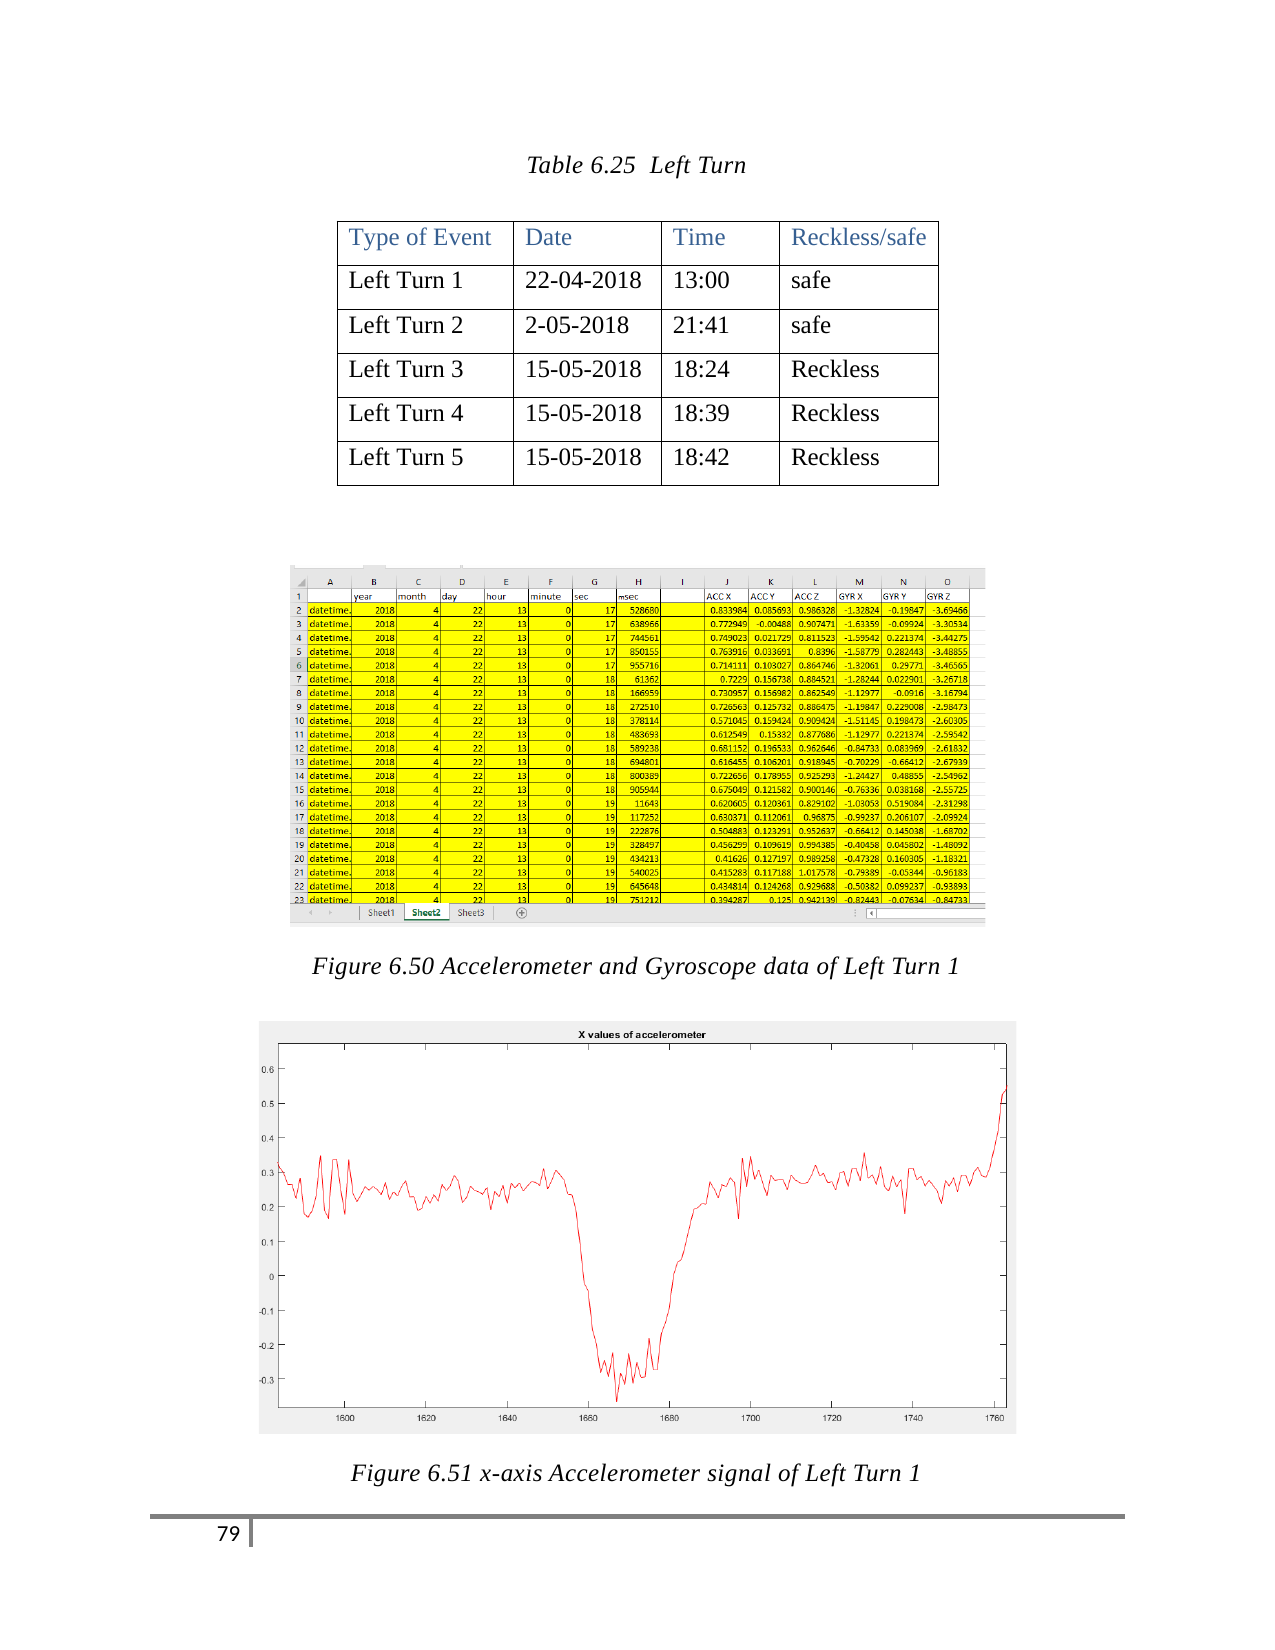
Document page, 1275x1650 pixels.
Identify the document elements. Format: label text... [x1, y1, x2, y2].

table_cell Reckless [780, 442, 938, 485]
table_cell 15-05-2018 [514, 354, 661, 397]
table_cell 13:00 [662, 266, 779, 309]
table_cell 21:41 [662, 310, 779, 353]
table_cell Left Turn 2 [338, 310, 513, 353]
table_cell 15-05-2018 [514, 442, 661, 485]
table_header Time [662, 222, 779, 264]
table_cell Left Turn 1 [338, 266, 513, 309]
table_cell safe [780, 266, 938, 309]
table_cell 18:42 [662, 442, 779, 485]
table_cell 15-05-2018 [514, 398, 661, 441]
table_header Type of Event [338, 222, 513, 264]
table_cell Reckless [780, 354, 938, 397]
table_header Reckless/safe [780, 222, 938, 264]
table_cell Reckless [780, 398, 938, 441]
table_cell 18:24 [662, 354, 779, 397]
table_cell Left Turn 5 [338, 442, 513, 485]
table_header Date [514, 222, 661, 264]
table_cell 18:39 [662, 398, 779, 441]
table_cell 22-04-2018 [514, 266, 661, 309]
picture [290, 565, 986, 927]
table_cell Left Turn 4 [338, 398, 513, 441]
table_cell 2-05-2018 [514, 310, 661, 353]
table_cell Left Turn 3 [338, 354, 513, 397]
table_cell safe [780, 310, 938, 353]
picture [258, 1021, 1017, 1434]
